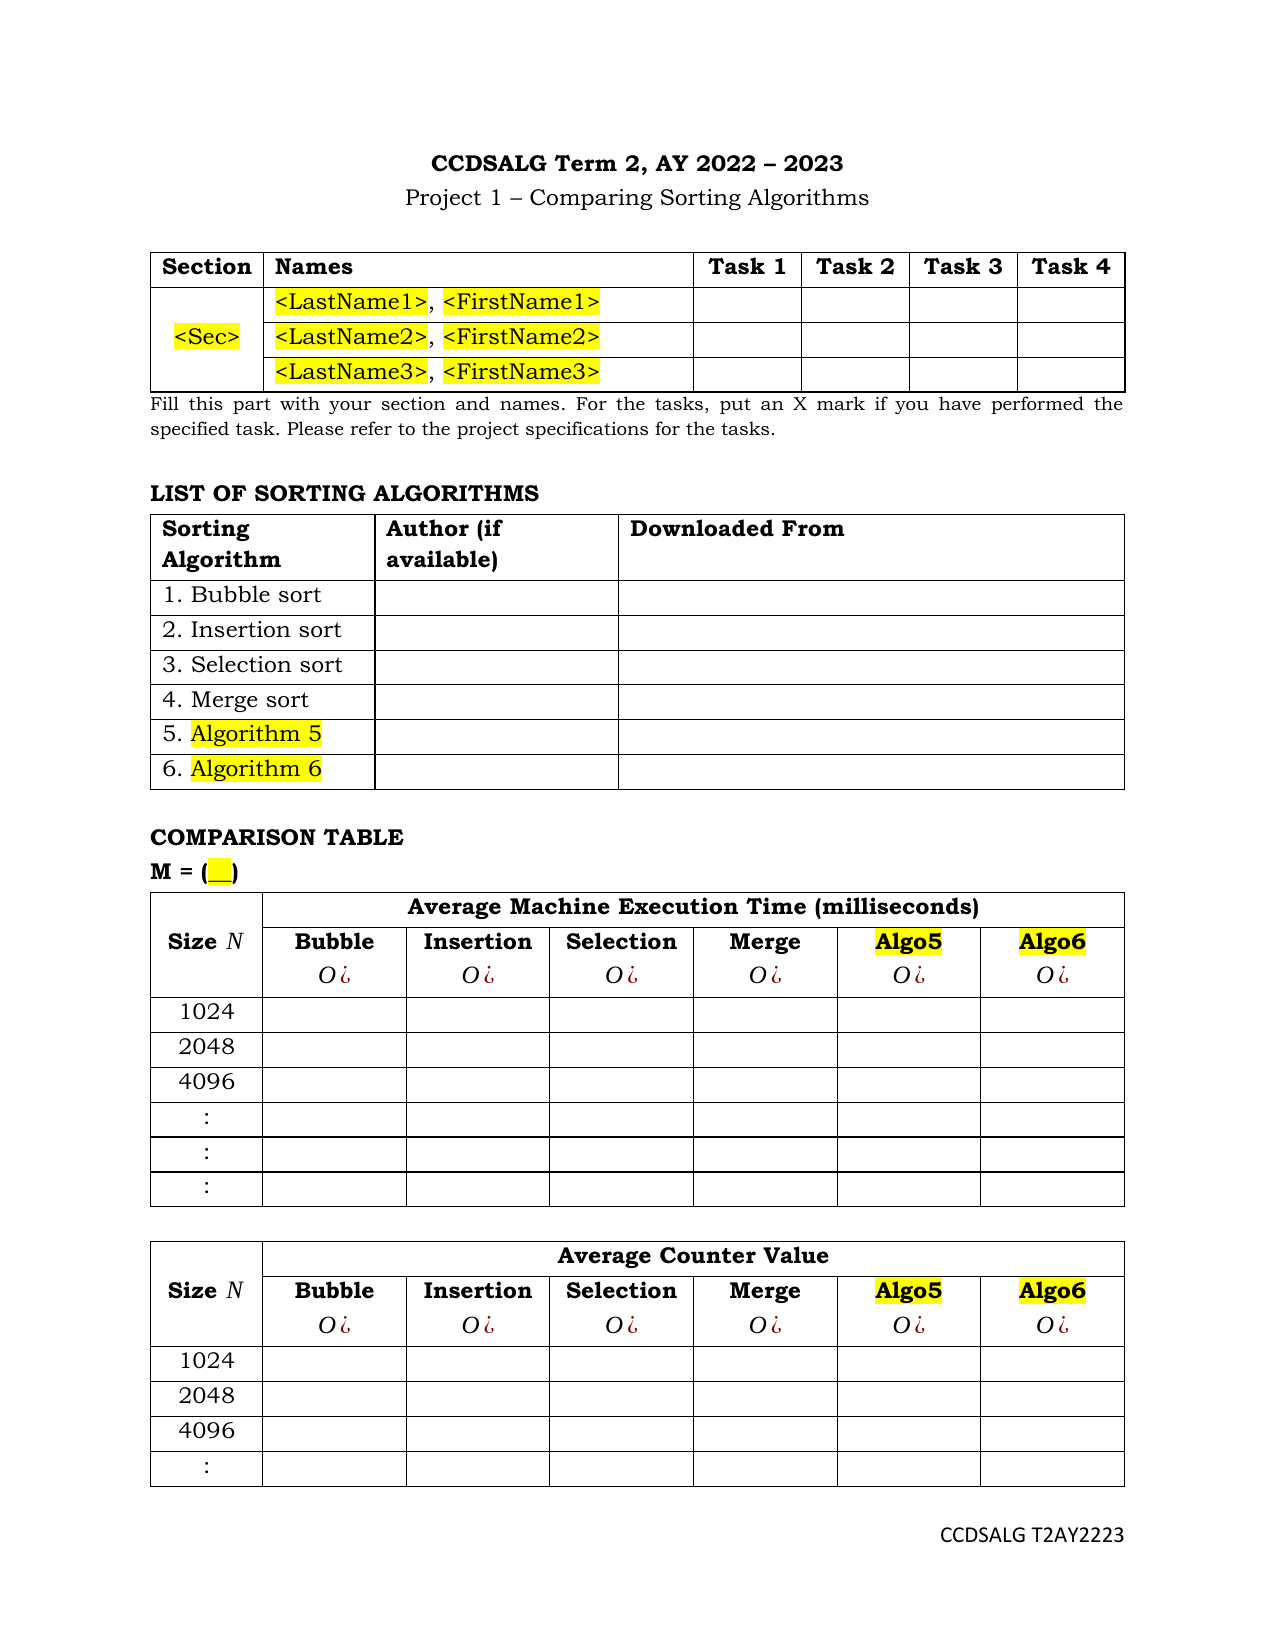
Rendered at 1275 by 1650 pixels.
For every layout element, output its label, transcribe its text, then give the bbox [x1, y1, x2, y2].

table_cell Insertion [407, 928, 549, 997]
table_cell [376, 651, 618, 684]
table_cell [550, 1173, 693, 1206]
table_cell [376, 685, 618, 719]
table_cell 2048 [151, 1033, 262, 1067]
table_cell : [151, 1103, 262, 1136]
table_cell [263, 1417, 406, 1451]
table_cell Algo6 [981, 928, 1124, 997]
table_cell [981, 1417, 1124, 1451]
table_cell [838, 1138, 980, 1171]
table_cell [802, 323, 909, 357]
table_cell [376, 616, 618, 649]
table_cell 3. Selection sort [151, 651, 374, 684]
table_cell [407, 998, 549, 1032]
table_header Size [151, 1242, 262, 1346]
table_cell Bubble [263, 1277, 406, 1346]
text CCDSALG Term 2, AY 2022 – 2023 [150, 150, 1125, 177]
table_cell Algo5 [838, 1277, 980, 1346]
table_cell [694, 358, 801, 391]
table_cell [694, 1033, 837, 1067]
text Fill this part with your section and names. For the tasks, put an X mark if you have performed the specified task. Please refer to the project specifications for the tasks. [150, 393, 1125, 440]
table_cell [550, 1347, 693, 1381]
table_cell [838, 1033, 980, 1067]
table_cell [407, 1452, 549, 1486]
table_cell [838, 1417, 980, 1451]
table_cell [407, 1068, 549, 1102]
table_cell [694, 1068, 837, 1102]
table_header Average Machine Execution Time (milliseconds) [263, 893, 1124, 927]
table_cell [550, 998, 693, 1032]
table_cell Selection [550, 928, 693, 997]
table_cell [263, 1068, 406, 1102]
table_header Task 3 [910, 253, 1017, 287]
table_cell : [151, 1138, 262, 1171]
table_cell <Sec> [151, 288, 263, 391]
table_cell Bubble [263, 928, 406, 997]
table_cell [407, 1033, 549, 1067]
table_cell [550, 1417, 693, 1451]
table_cell [838, 1173, 980, 1206]
table_header Average Counter Value [263, 1242, 1124, 1276]
table_cell [376, 581, 618, 614]
text M = (__) [231, 858, 1125, 885]
table_cell [981, 1033, 1124, 1067]
table_header Names [264, 253, 693, 287]
table_cell [407, 1347, 549, 1381]
table_cell : [151, 1452, 262, 1486]
table_cell [838, 998, 980, 1032]
table_cell [263, 998, 406, 1032]
table_cell [407, 1103, 549, 1136]
table_cell [376, 755, 618, 789]
table_cell 2. Insertion sort [151, 616, 374, 649]
table_cell [694, 323, 801, 357]
table_cell [263, 1347, 406, 1381]
table_cell Algo6 [981, 1277, 1124, 1346]
table_cell [694, 1452, 837, 1486]
table_cell [981, 1347, 1124, 1381]
table_cell [694, 998, 837, 1032]
table_cell [1018, 358, 1124, 391]
table_cell <LastName1>, <FirstName1> [264, 288, 693, 322]
table_cell [1018, 288, 1124, 322]
text COMPARISON TABLE [150, 824, 1125, 851]
table_cell [407, 1417, 549, 1451]
table_cell [263, 1452, 406, 1486]
table_header Downloaded From [619, 515, 1124, 580]
table_header Task 2 [802, 253, 909, 287]
table_cell [802, 288, 909, 322]
table_cell [981, 1382, 1124, 1416]
table_cell [619, 651, 1124, 684]
table_header Author (if available) [376, 515, 618, 580]
table_cell [981, 1173, 1124, 1206]
table_cell [619, 616, 1124, 649]
table_cell 4. Merge sort [151, 685, 374, 719]
table_cell <LastName3>, <FirstName3> [264, 358, 693, 391]
table_cell [263, 1033, 406, 1067]
table_cell [694, 288, 801, 322]
table_cell [263, 1382, 406, 1416]
table_cell [550, 1382, 693, 1416]
table_cell 6. Algorithm 6 [151, 755, 374, 789]
table_cell Merge [694, 1277, 837, 1346]
table_cell 1024 [151, 998, 262, 1032]
table_cell Selection [550, 1277, 693, 1346]
table_cell [376, 720, 618, 754]
table_cell Insertion [407, 1277, 549, 1346]
table_cell [910, 288, 1017, 322]
table_cell [981, 1138, 1124, 1171]
table_cell [619, 755, 1124, 789]
table_cell [981, 998, 1124, 1032]
table_cell [838, 1103, 980, 1136]
table_cell [263, 1173, 406, 1206]
table_cell [263, 1103, 406, 1136]
table_cell Algo5 [838, 928, 980, 997]
table_cell [263, 1138, 406, 1171]
table_header Task 4 [1018, 253, 1124, 287]
table_cell [619, 685, 1124, 719]
table_cell [910, 358, 1017, 391]
table_header Section [151, 253, 263, 287]
table_cell [407, 1382, 549, 1416]
table_cell 4096 [151, 1068, 262, 1102]
table_cell [694, 1347, 837, 1381]
table_cell [550, 1452, 693, 1486]
text Project 1 – Comparing Sorting Algorithms [150, 184, 1125, 211]
table_header Task 1 [694, 253, 801, 287]
text M = (__) [150, 858, 208, 885]
table_cell [694, 1138, 837, 1171]
table_cell [694, 1103, 837, 1136]
table_cell [981, 1452, 1124, 1486]
table_cell [550, 1138, 693, 1171]
table_cell [619, 581, 1124, 614]
table_cell [802, 358, 909, 391]
text LIST OF SORTING ALGORITHMS [150, 480, 1125, 507]
table_cell [910, 323, 1017, 357]
table_cell [694, 1417, 837, 1451]
table_cell [981, 1068, 1124, 1102]
table_cell [407, 1173, 549, 1206]
table_cell : [151, 1173, 262, 1206]
table_cell [981, 1103, 1124, 1136]
table_cell [550, 1103, 693, 1136]
table_cell [550, 1033, 693, 1067]
table_header Size [151, 893, 262, 997]
table_cell Merge [694, 928, 837, 997]
table_cell 1024 [151, 1347, 262, 1381]
table_cell [407, 1138, 549, 1171]
table_cell [838, 1068, 980, 1102]
table_cell 1. Bubble sort [151, 581, 374, 614]
table_cell [838, 1382, 980, 1416]
table_cell [838, 1347, 980, 1381]
table_cell [694, 1382, 837, 1416]
table_cell [619, 720, 1124, 754]
table_cell 4096 [151, 1417, 262, 1451]
table_cell [1018, 323, 1124, 357]
table_cell 2048 [151, 1382, 262, 1416]
table_cell [694, 1173, 837, 1206]
table_cell 5. Algorithm 5 [151, 720, 374, 754]
table_cell [550, 1068, 693, 1102]
table_cell [838, 1452, 980, 1486]
table_header Sorting Algorithm [151, 515, 374, 580]
table_cell <LastName2>, <FirstName2> [264, 323, 693, 357]
